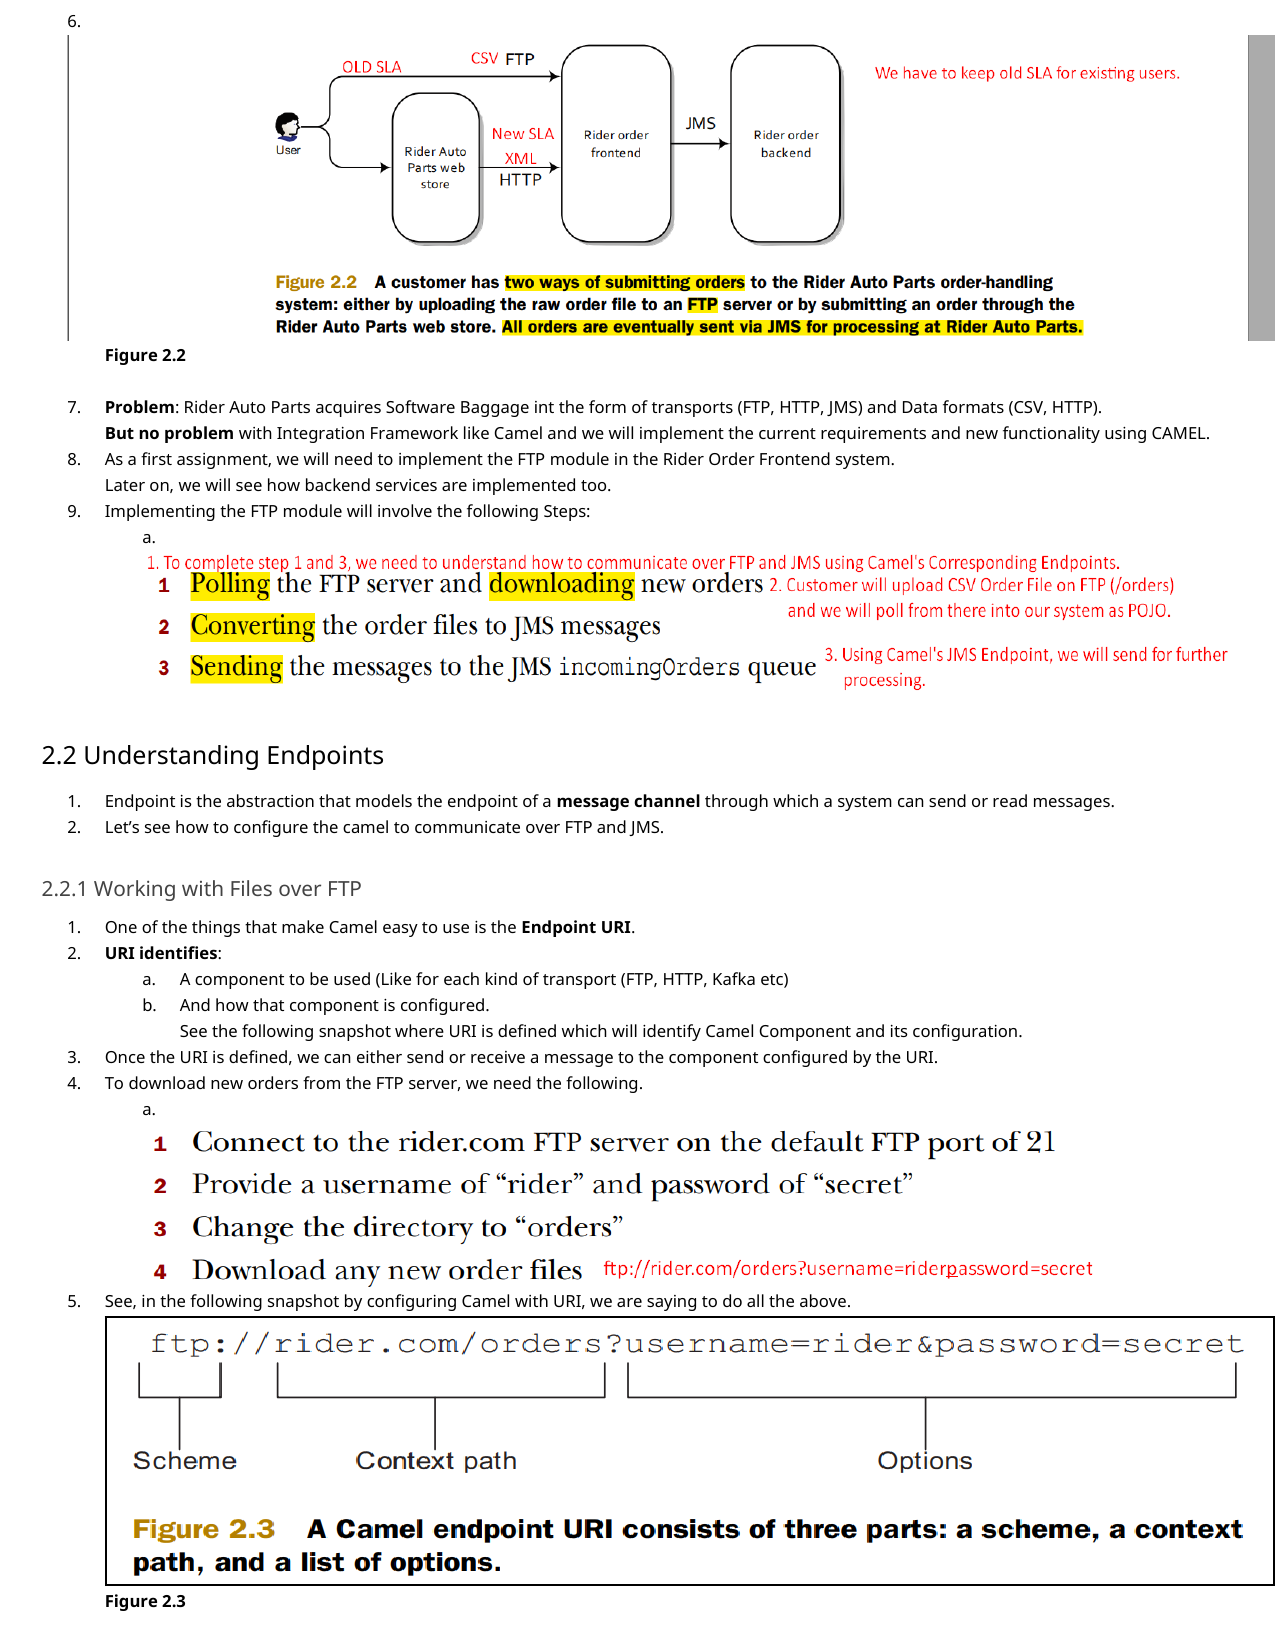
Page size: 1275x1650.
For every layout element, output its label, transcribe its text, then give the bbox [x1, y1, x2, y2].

list Figure 2.2 [67, 341, 1255, 392]
list As a first assignment, we will need to implement the FTP module in the Rider Order Frontend system. Later on, we will see how backend services are implemented too. [67, 448, 1255, 496]
picture [107, 1318, 1273, 1584]
picture [142, 551, 1233, 697]
list A component to be used (Like for each kind of transport (FTP, HTTP, Kafka etc) [142, 968, 1255, 990]
list And how that component is configured. See the following snapshot where URI is defined which will identify Camel Component and its configuration. [142, 994, 1255, 1042]
list Implementing the FTP module will involve the following Steps: [67, 500, 1255, 522]
list Let’s see how to configure the camel to communicate over FTP and JMS. [67, 815, 1255, 838]
list Endpoint is the abstraction that models the endpoint of a message channel through which a system can send or read messages. [67, 789, 1255, 812]
list To download new orders from the FTP server, we need the following. [67, 1072, 1255, 1094]
list One of the things that make Camel easy to use is the Endpoint URI. [67, 916, 1255, 938]
subtitle 2.2.1 Working with Files over FTP [41, 874, 1255, 903]
list URI identifies: [67, 942, 1255, 964]
list Once the URI is defined, we can either send or receive a message to the component configured by the URI. [67, 1046, 1255, 1068]
list Problem: Rider Auto Parts acquires Software Baggage int the form of transports (FTP, HTTP, JMS) and Data formats (CSV, HTTP). But no problem with Integration Framework like Camel and we will implement the current requirements and new functionality using CAMEL. [67, 396, 1255, 444]
picture [67, 35, 1275, 341]
picture [142, 1123, 1275, 1287]
list Figure 2.2 [67, 9, 1255, 35]
subtitle 2.2 Understanding Endpoints [41, 737, 1255, 772]
